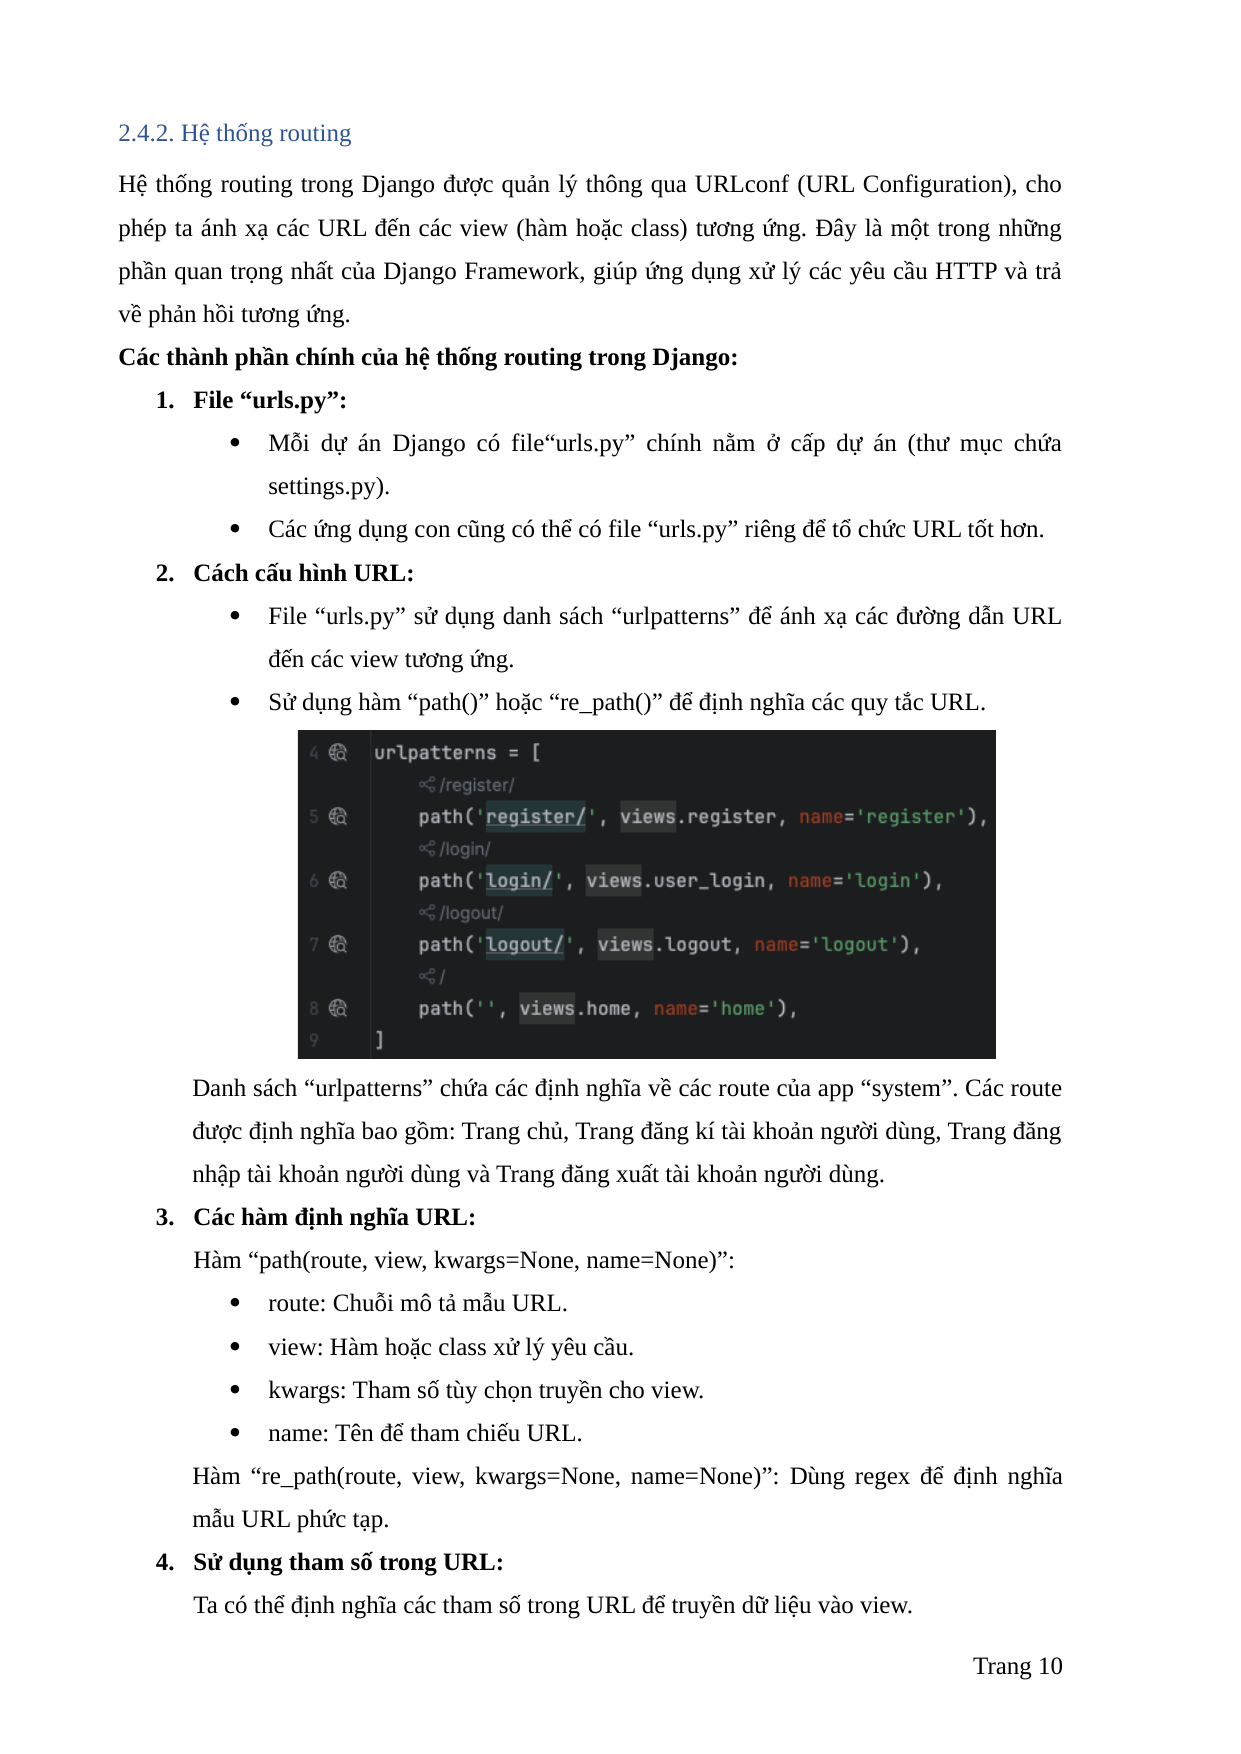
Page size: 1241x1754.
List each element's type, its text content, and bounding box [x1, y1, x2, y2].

list File “urls.py”: [156, 385, 1063, 414]
text Danh sách “urlpatterns” chứa các định nghĩa về các route của app “system”. Các route được định nghĩa bao gồm: Trang chủ, Trang đăng kí tài khoản người dùng, Trang đăng nhập tài khoản người dùng và Trang đăng xuất tài khoản người dùng. [192, 1073, 1063, 1188]
list Sử dụng hàm “path()” hoặc “re_path()” để định nghĩa các quy tắc URL. [231, 687, 1063, 716]
text Các thành phần chính của hệ thống routing trong Django: [118, 342, 1063, 371]
text Hệ thống routing trong Django được quản lý thông qua URLconf (URL Configuration), cho phép ta ánh xạ các URL đến các view (hàm hoặc class) tương ứng. Đây là một trong những phần quan trọng nhất của Django Framework, giúp ứng dụng xử lý các yêu cầu HTTP và trả về phản hồi tương ứng. [118, 169, 1063, 328]
list Ta có thể định nghĩa các tham số trong URL để truyền dữ liệu vào view. [193, 1590, 1063, 1619]
list route: Chuỗi mô tả mẫu URL. [231, 1288, 1063, 1317]
list Sử dụng tham số trong URL: [156, 1547, 1063, 1576]
list kwargs: Tham số tùy chọn truyền cho view. [231, 1375, 1063, 1403]
list Mỗi dự án Django có file“urls.py” chính nằm ở cấp dự án (thư mục chứa settings.py). [231, 428, 1063, 500]
list name: Tên để tham chiếu URL. [231, 1418, 1063, 1447]
list Cách cấu hình URL: [156, 558, 1063, 586]
list Các hàm định nghĩa URL: [156, 1202, 1063, 1231]
list File “urls.py” sử dụng danh sách “urlpatterns” để ánh xạ các đường dẫn URL đến các view tương ứng. [231, 601, 1063, 673]
picture [297, 730, 996, 1059]
text Hàm “re_path(route, view, kwargs=None, name=None)”: Dùng regex để định nghĩa mẫu URL phức tạp. [192, 1461, 1063, 1533]
list view: Hàm hoặc class xử lý yêu cầu. [231, 1332, 1063, 1360]
list Hàm “path(route, view, kwargs=None, name=None)”: [193, 1245, 1063, 1274]
subtitle Hệ thống routing [118, 118, 1063, 147]
list Các ứng dụng con cũng có thể có file “urls.py” riêng để tổ chức URL tốt hơn. [231, 514, 1063, 543]
